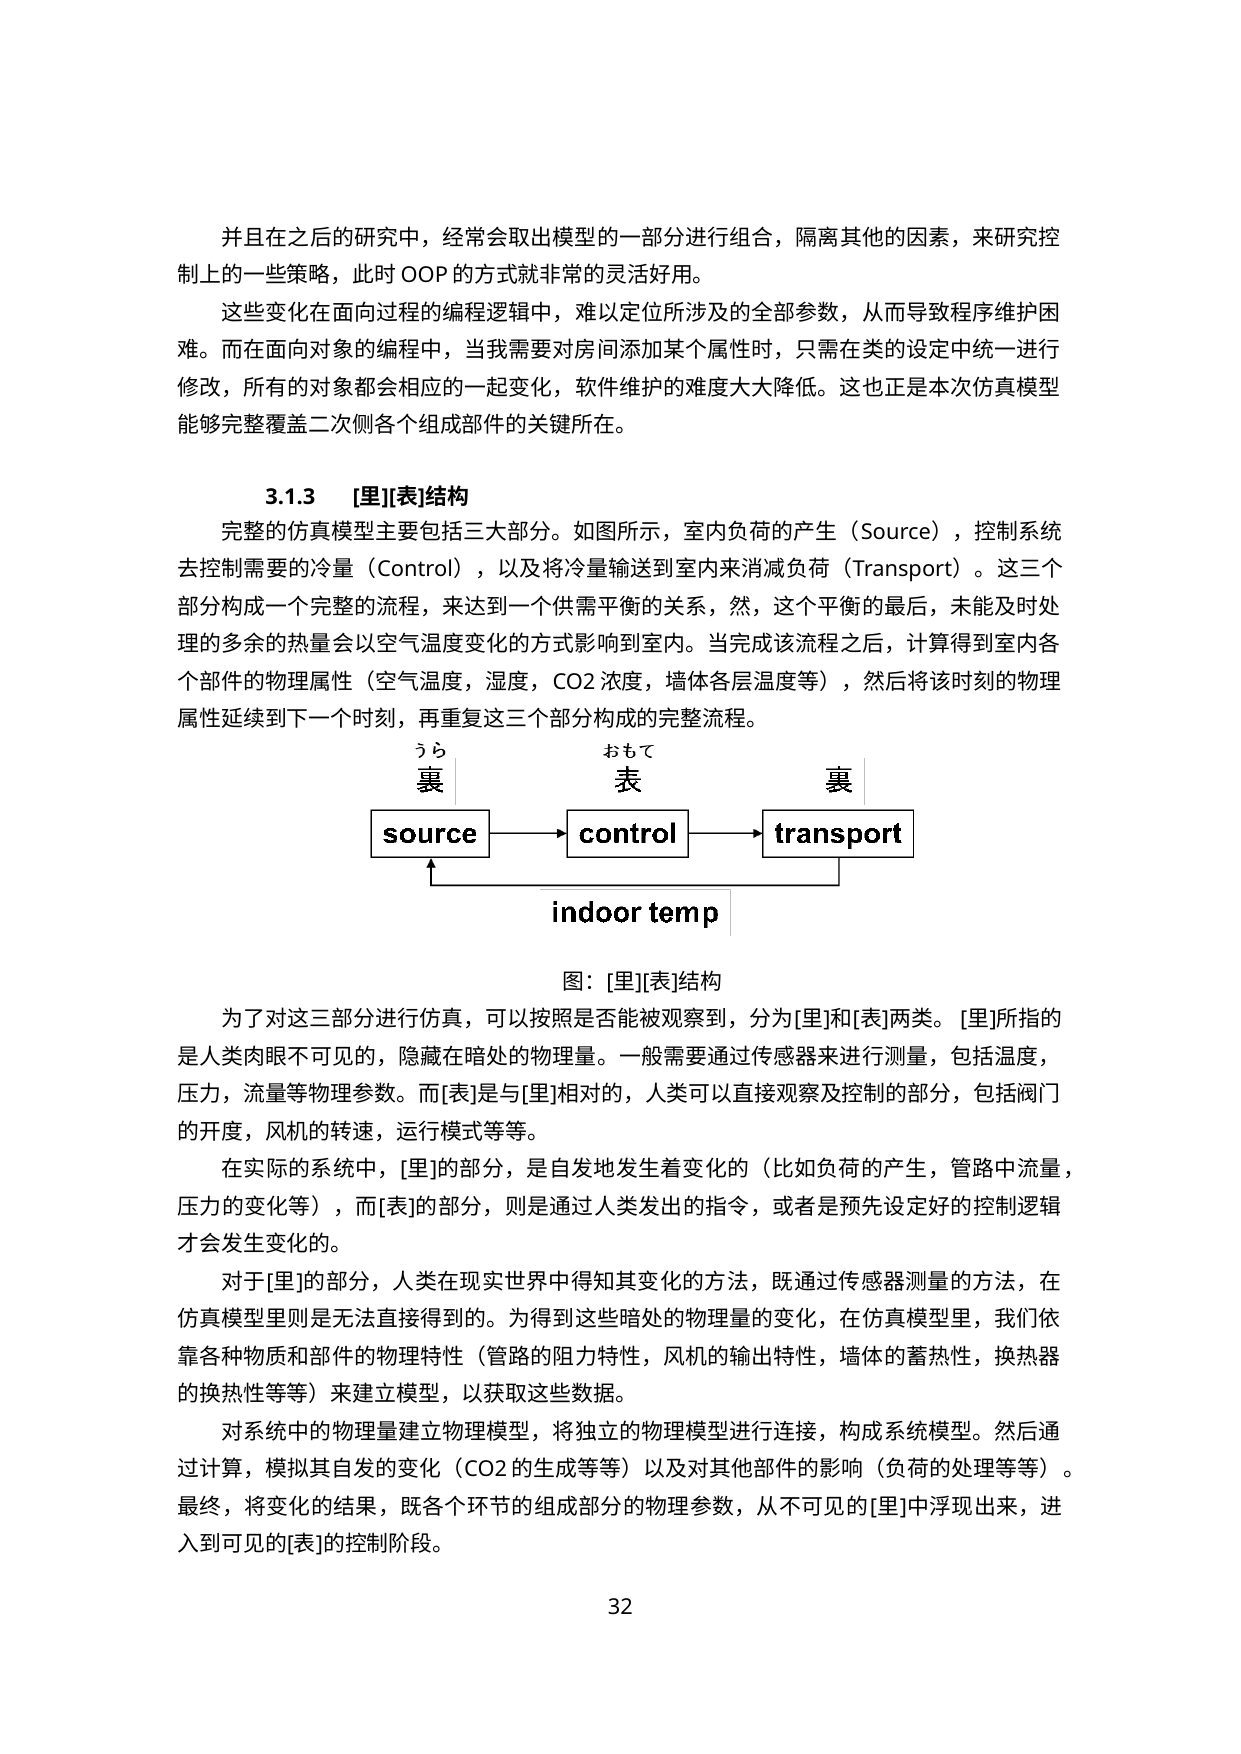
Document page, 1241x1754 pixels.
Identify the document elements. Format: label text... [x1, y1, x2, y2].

text 并且在之后的研究中，经常会取出模型的一部分进行组合，隔离其他的因素，来研究控制上的一些策略，此时OOP的方式就非常的灵活好用。 [177, 217, 1063, 292]
text 在实际的系统中，[里]的部分，是自发地发生着变化的（比如负荷的产生，管路中流量，压力的变化等），而[表]的部分，则是通过人类发出的指令，或者是预先设定好的控制逻辑才会发生变化的。 [177, 1148, 1063, 1261]
text 图：[里][表]结构 [177, 961, 1063, 998]
text 对系统中的物理量建立物理模型，将独立的物理模型进行连接，构成系统模型。然后通过计算，模拟其自发的变化（CO2的生成等等）以及对其他部件的影响（负荷的处理等等）。最终，将变化的结果，既各个环节的组成部分的物理参数，从不可见的[里]中浮现出来，进入到可见的[表]的控制阶段。 [177, 1411, 1063, 1561]
text 完整的仿真模型主要包括三大部分。如图所示，室内负荷的产生（Source），控制系统去控制需要的冷量（Control），以及将冷量输送到室内来消减负荷（Transport）。这三个部分构成一个完整的流程，来达到一个供需平衡的关系，然，这个平衡的最后，未能及时处理的多余的热量会以空气温度变化的方式影响到室内。当完成该流程之后，计算得到室内各个部件的物理属性（空气温度，湿度，CO2浓度，墙体各层温度等），然后将该时刻的物理属性延续到下一个时刻，再重复这三个部分构成的完整流程。 [177, 511, 1063, 736]
text 为了对这三部分进行仿真，可以按照是否能被观察到，分为[里]和[表]两类。 [里]所指的是人类肉眼不可见的，隐藏在暗处的物理量。一般需要通过传感器来进行测量，包括温度，压力，流量等物理参数。而[表]是与[里]相对的，人类可以直接观察及控制的部分，包括阀门的开度，风机的转速，运行模式等等。 [177, 998, 1063, 1148]
text 对于[里]的部分，人类在现实世界中得知其变化的方法，既通过传感器测量的方法，在仿真模型里则是无法直接得到的。为得到这些暗处的物理量的变化，在仿真模型里，我们依靠各种物质和部件的物理特性（管路的阻力特性，风机的输出特性，墙体的蓄热性，换热器的换热性等等）来建立模型，以获取这些数据。 [177, 1261, 1063, 1411]
text 这些变化在面向过程的编程逻辑中，难以定位所涉及的全部参数，从而导致程序维护困难。而在面向对象的编程中，当我需要对房间添加某个属性时，只需在类的设定中统一进行修改，所有的对象都会相应的一起变化，软件维护的难度大大降低。这也正是本次仿真模型能够完整覆盖二次侧各个组成部件的关键所在。 [177, 292, 1063, 442]
subtitle [里][表]结构 [221, 479, 1063, 511]
